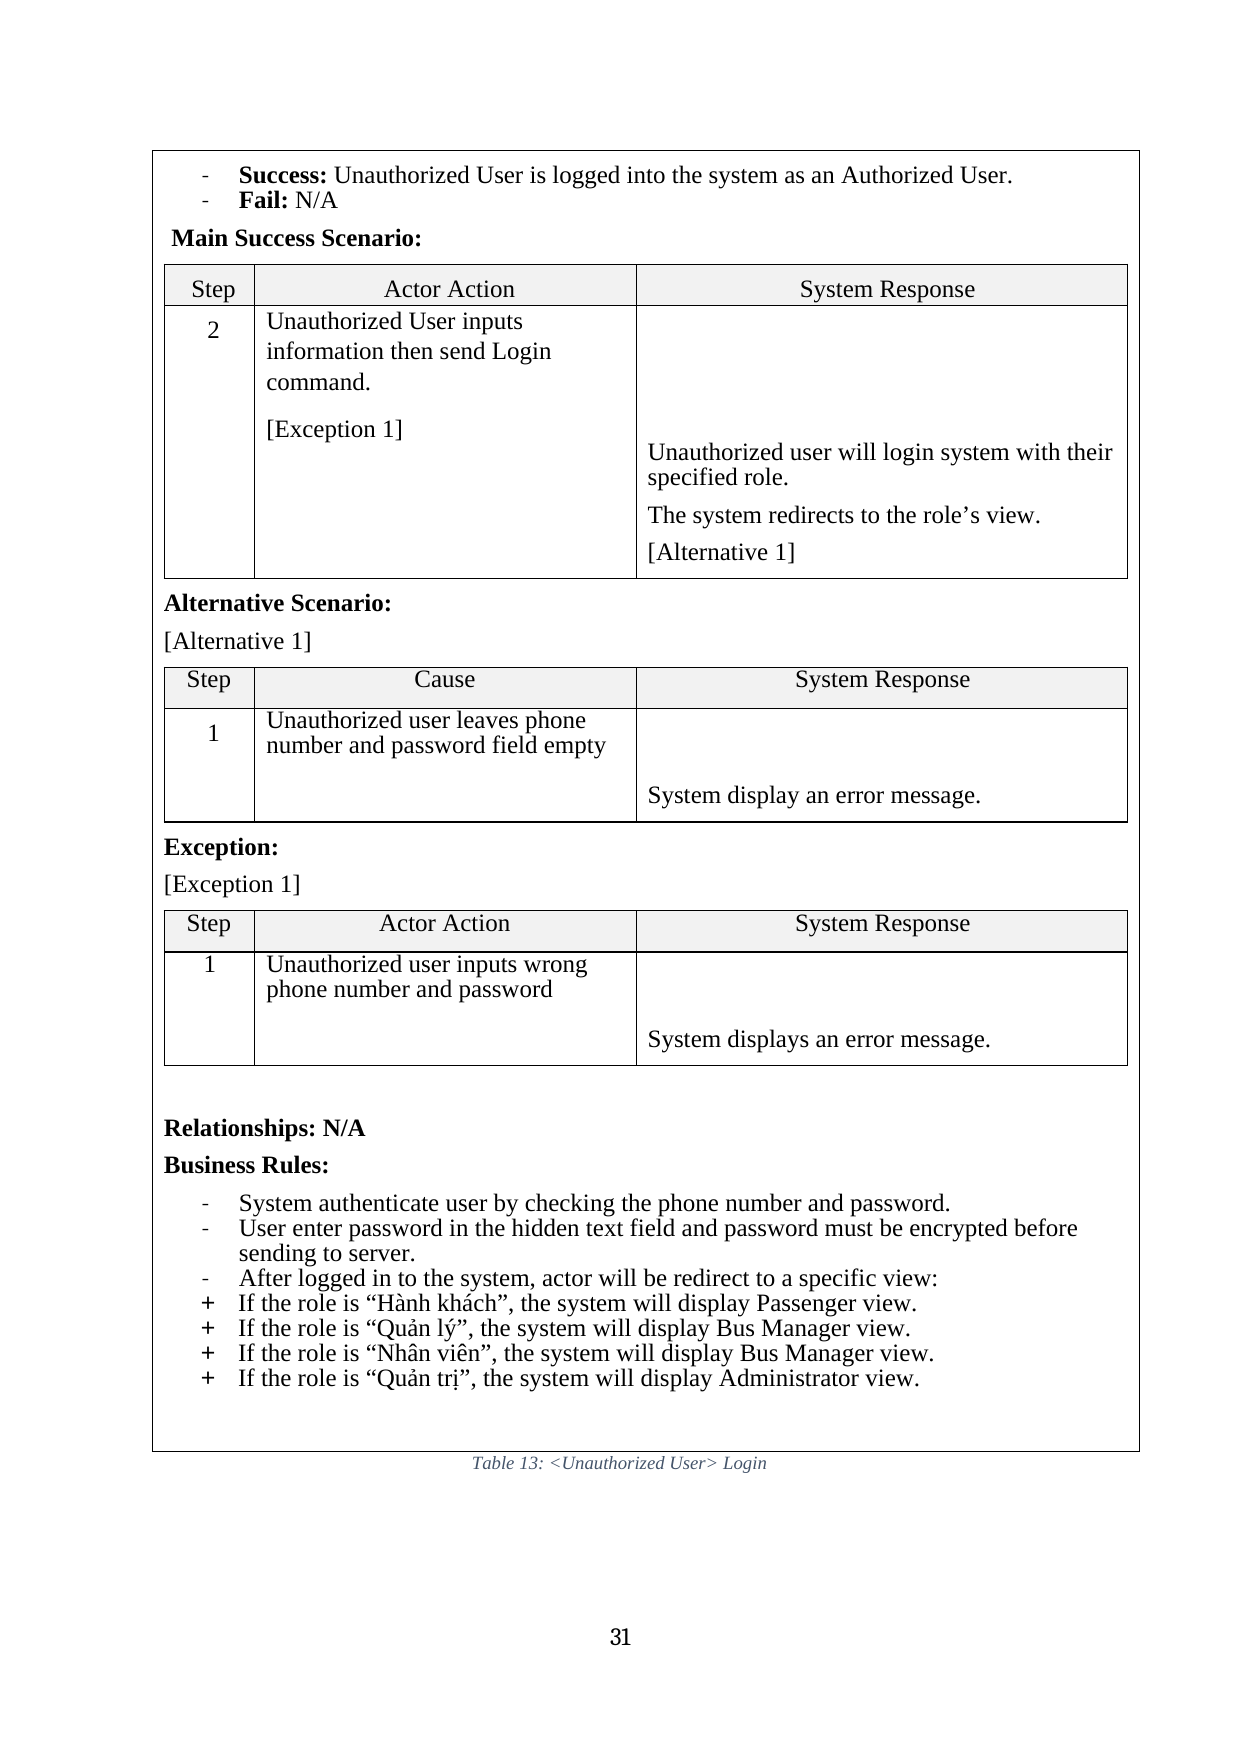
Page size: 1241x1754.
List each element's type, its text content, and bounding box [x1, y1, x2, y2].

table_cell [153, 151, 1139, 1451]
text Table 13: <Unauthorized User> Login [150, 1452, 1090, 1473]
